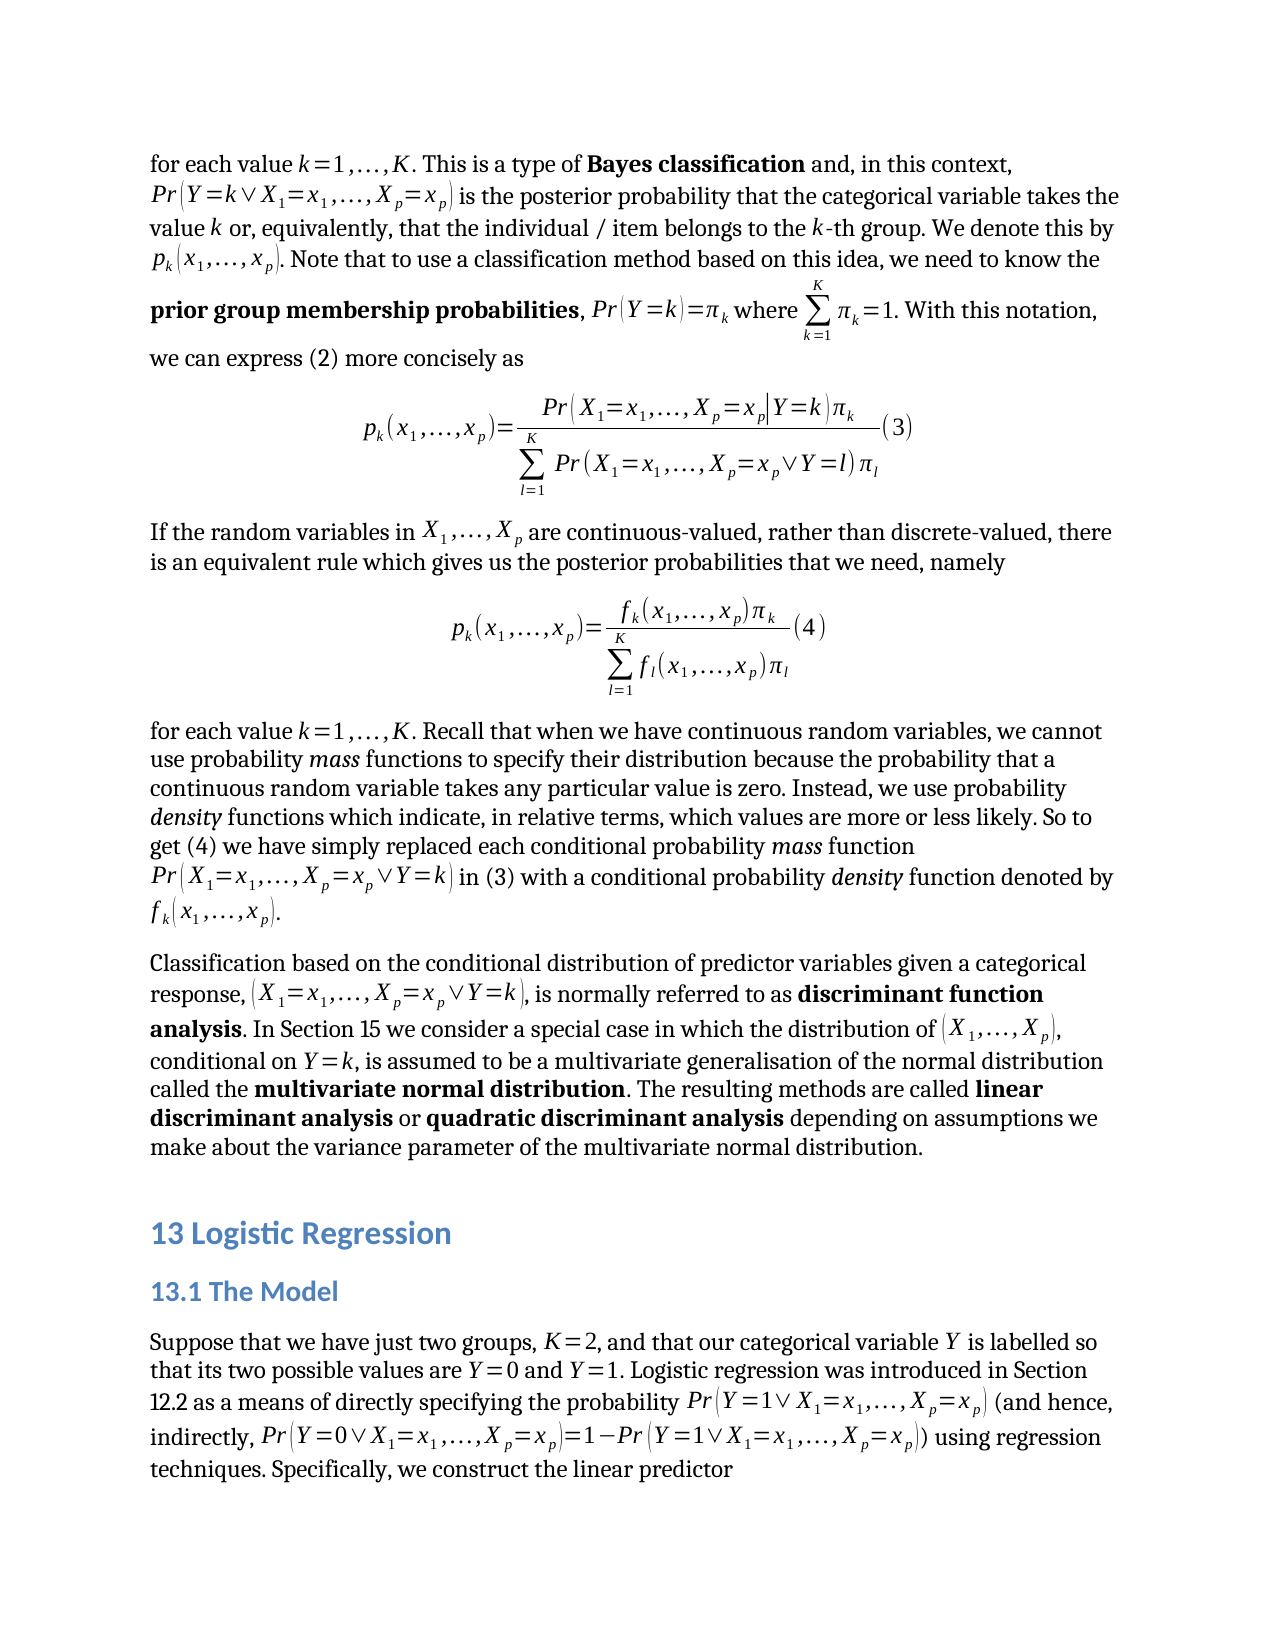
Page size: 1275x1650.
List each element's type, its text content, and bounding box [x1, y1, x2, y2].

text for each value . This is a type of Bayes classification and, in this context, is the posterior probability that the categorical variable takes the value or, equivalently, that the individual / item belongs to the -th group. We denote this by . Note that to use a classification method based on this idea, we need to know the prior group membership probabilities, where . With this notation, we can express (2) more concisely as [150, 150, 1125, 373]
text Suppose that we have just two groups, , and that our categorical variable is labelled so that its two possible values are and . Logistic regression was introduced in Section 12.2 as a means of directly specifying the probability (and hence, indirectly, ) using regression techniques. Specifically, we construct the linear predictor [150, 1328, 1125, 1483]
subtitle 13.1 The Model [150, 1273, 1125, 1309]
text If the random variables in are continuous-valued, rather than discrete-valued, there is an equivalent rule which gives us the posterior probabilities that we need, namely [150, 516, 1125, 576]
text Classification based on the conditional distribution of predictor variables given a categorical response, , is normally referred to as discriminant function analysis. In Section 15 we consider a special case in which the distribution of , conditional on , is assumed to be a multivariate generalisation of the normal distribution called the multivariate normal distribution. The resulting methods are called linear discriminant analysis or quadratic discriminant analysis depending on assumptions we make about the variance parameter of the multivariate normal distribution. [150, 948, 1125, 1162]
subtitle 13 Logistic Regression [150, 1212, 1125, 1252]
text for each value . Recall that when we have continuous random variables, we cannot use probability mass functions to specify their distribution because the probability that a continuous random variable takes any particular value is zero. Instead, we use probability density functions which indicate, in relative terms, which values are more or less likely. So to get (4) we have simply replaced each conditional probability mass function in (3) with a conditional probability density function denoted by . [150, 717, 1125, 930]
